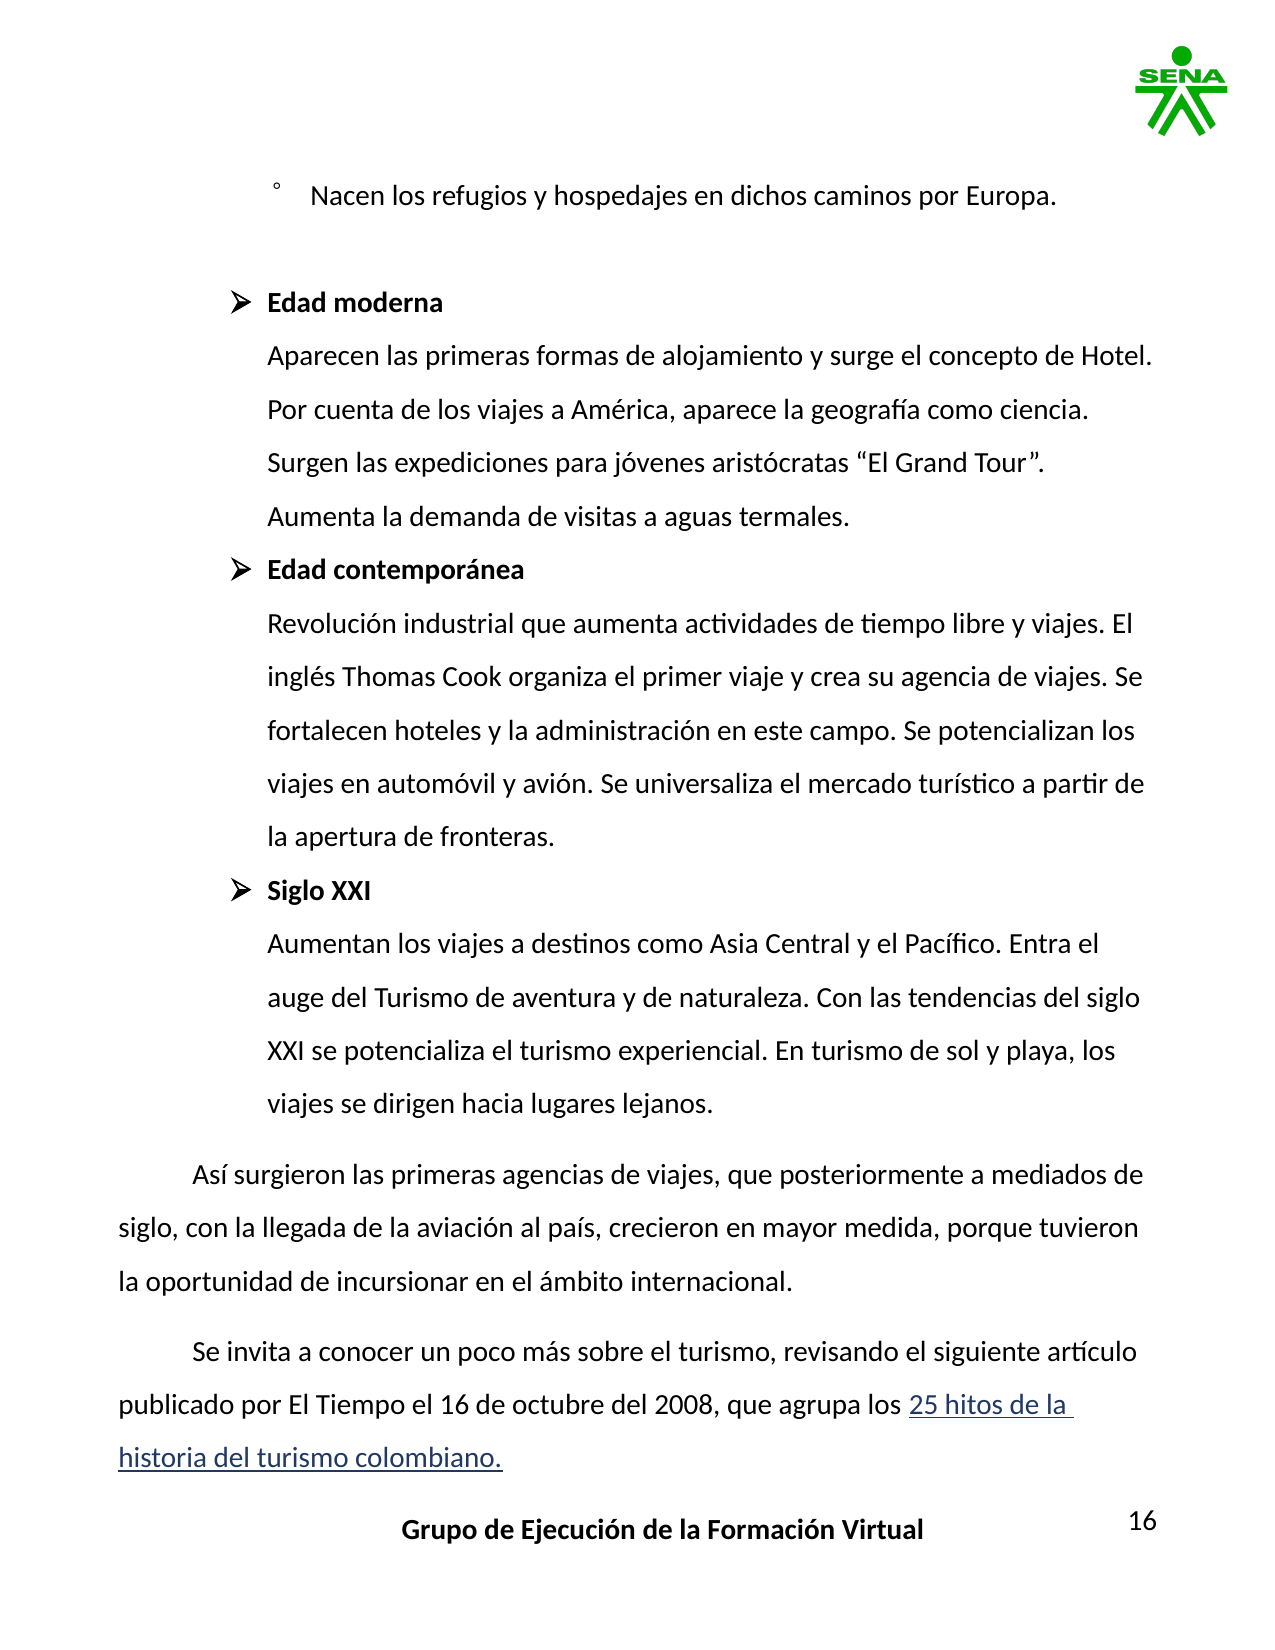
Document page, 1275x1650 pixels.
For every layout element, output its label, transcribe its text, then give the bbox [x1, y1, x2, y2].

list Siglo XXI [229, 872, 1157, 907]
list Aparecen las primeras formas de alojamiento y surge el concepto de Hotel. Por cuenta de los viajes a América, aparece la geografía como ciencia. Surgen las expediciones para jóvenes aristócratas “El Grand Tour”. Aumenta la demanda de visitas a aguas termales. [267, 337, 1157, 533]
list Revolución industrial que aumenta actividades de tiempo libre y viajes. El inglés Thomas Cook organiza el primer viaje y crea su agencia de viajes. Se fortalecen hoteles y la administración en este campo. Se potencializan los viajes en automóvil y avión. Se universaliza el mercado turístico a partir de la apertura de fronteras. [267, 605, 1157, 854]
list Nacen los refugios y hospedajes en dichos caminos por Europa. [273, 177, 1157, 213]
picture [1135, 46, 1228, 136]
text Así surgieron las primeras agencias de viajes, que posteriormente a mediados de siglo, con la llegada de la aviación al país, crecieron en mayor medida, porque tuvieron la oportunidad de incursionar en el ámbito internacional. [118, 1156, 1157, 1298]
list Edad moderna [229, 284, 1157, 320]
text Se invita a conocer un poco más sobre el turismo, revisando el siguiente artículo publicado por El Tiempo el 16 de octubre del 2008, que agrupa los 25 hitos de la historia del turismo colombiano. [118, 1333, 1157, 1475]
list Edad contemporánea [229, 551, 1157, 587]
list Aumentan los viajes a destinos como Asia Central y el Pacífico. Entra el auge del Turismo de aventura y de naturaleza. Con las tendencias del siglo XXI se potencializa el turismo experiencial. En turismo de sol y playa, los viajes se dirigen hacia lugares lejanos. [267, 925, 1157, 1121]
